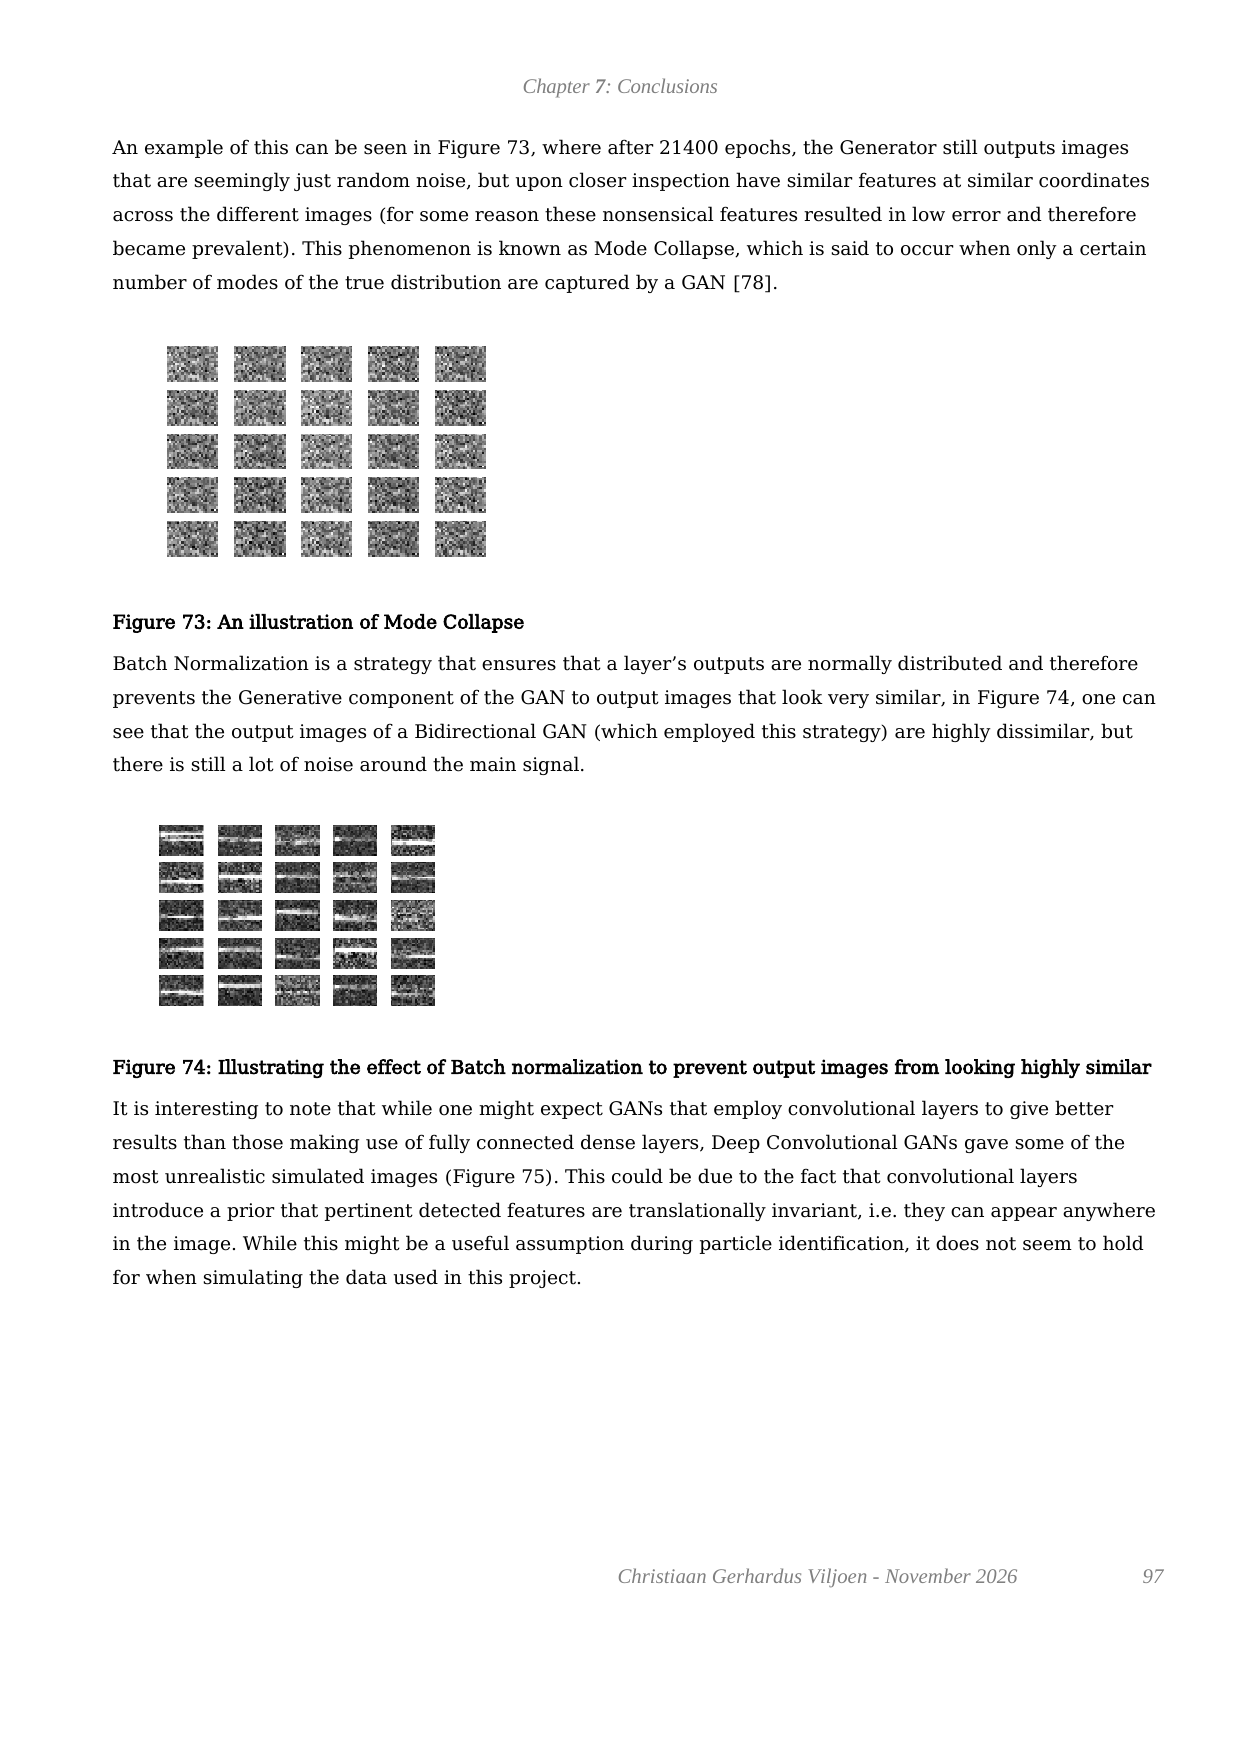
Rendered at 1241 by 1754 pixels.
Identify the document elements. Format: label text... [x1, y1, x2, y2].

picture [112, 795, 473, 1036]
text Figure 73: An illustration of Mode Collapse [112, 610, 1165, 632]
text An example of this can be seen in Figure 73, where after 21400 epochs, the Generator still outputs images that are seemingly just random noise, but upon closer inspection have similar features at similar coordinates across the different images (for some reason these nonsensical features resulted in low error and therefore became prevalent). This phenomenon is known as Mode Collapse, which is said to occur when only a certain number of modes of the true distribution are captured by a GAN . [112, 135, 1165, 293]
text It is interesting to note that while one might expect GANs that employ convolutional layers to give better results than those making use of fully connected dense layers, Deep Convolutional GANs gave some of the most unrealistic simulated images (Figure 75). This could be due to the fact that convolutional layers introduce a prior that pertinent detected features are translationally invariant, i.e. they can appear anywhere in the image. While this might be a useful assumption during particle identification, it does not seem to hold for when simulating the data used in this project. [112, 1097, 1165, 1288]
text Batch Normalization is a strategy that ensures that a layer’s outputs are normally distributed and therefore prevents the Generative component of the GAN to output images that look very similar, in Figure 74, one can see that the output images of a Bidirectional GAN (which employed this strategy) are highly dissimilar, but there is still a lot of noise around the main signal. [112, 652, 1165, 776]
text Figure 74: Illustrating the effect of Batch normalization to prevent output images from looking highly similar [112, 1055, 1165, 1077]
picture [112, 312, 530, 591]
